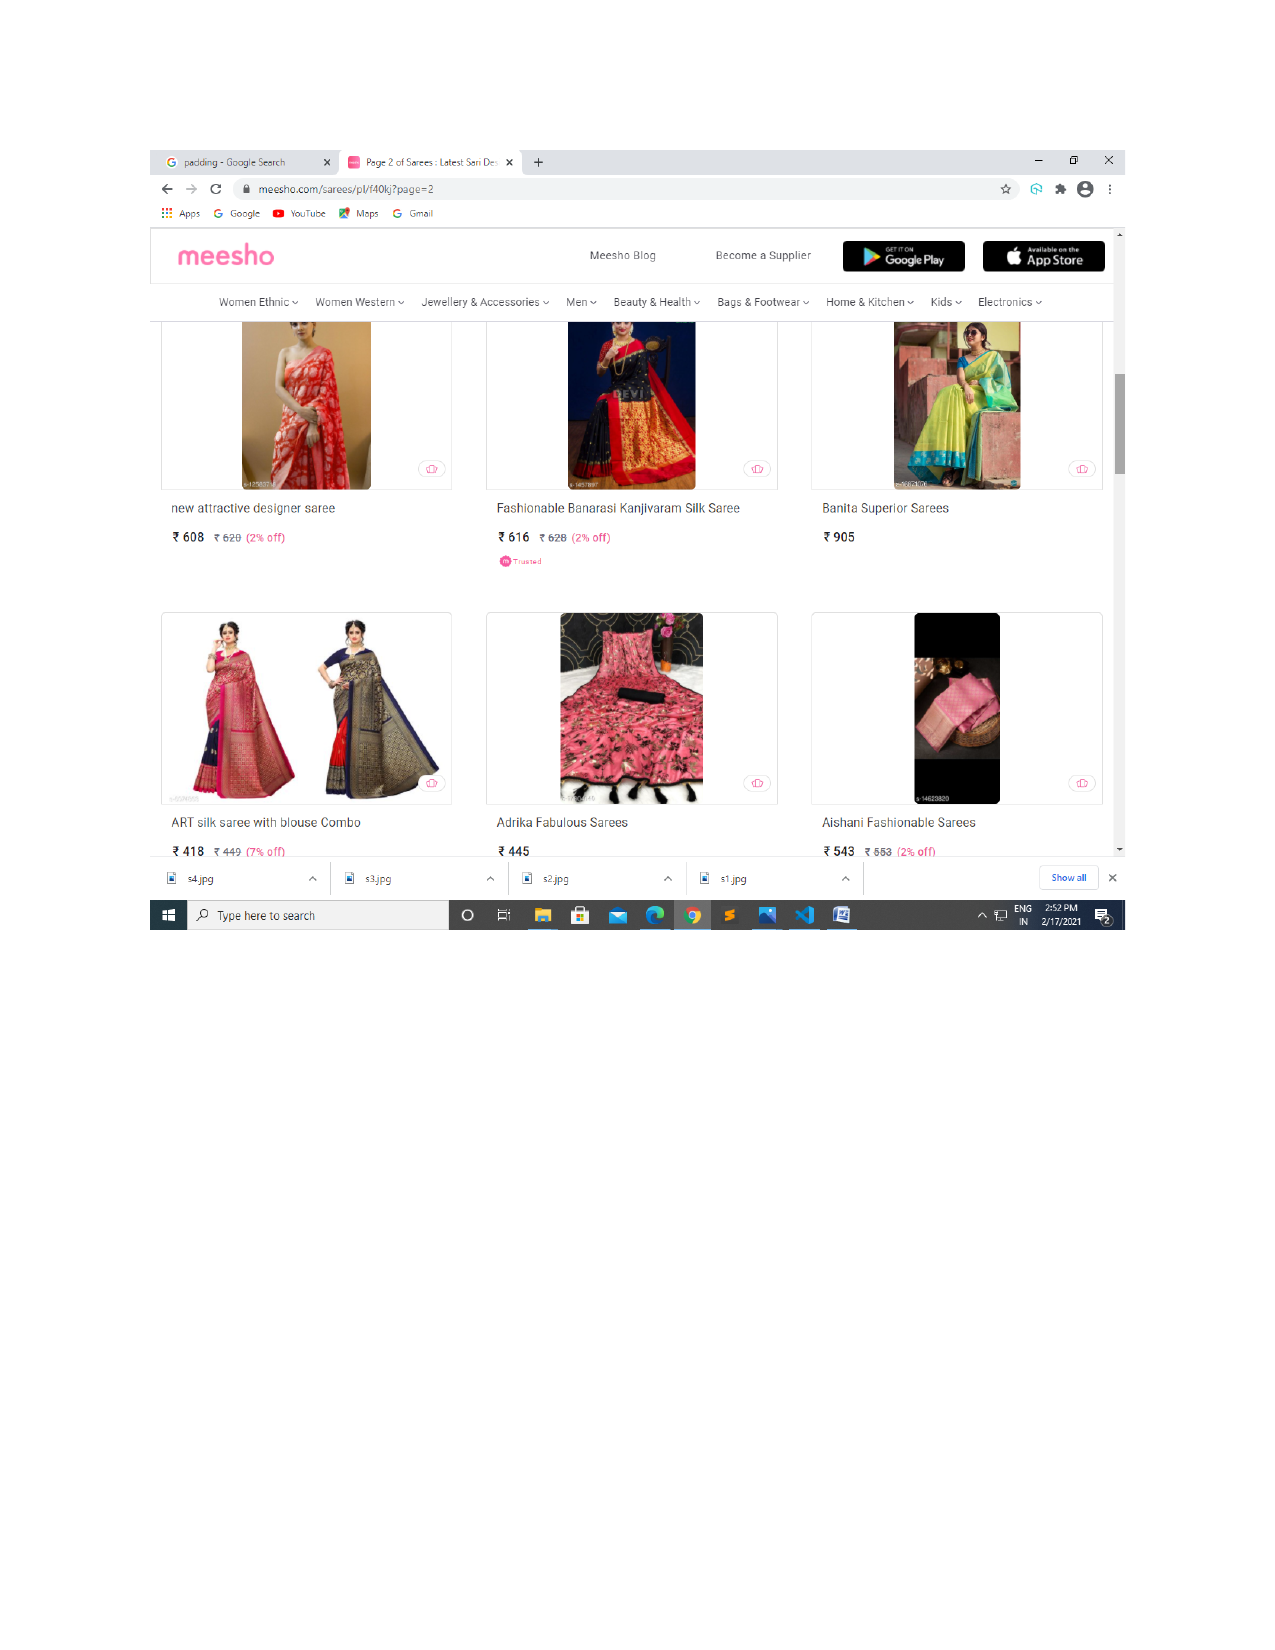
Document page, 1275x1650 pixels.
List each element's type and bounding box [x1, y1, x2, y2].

picture [150, 150, 1125, 930]
